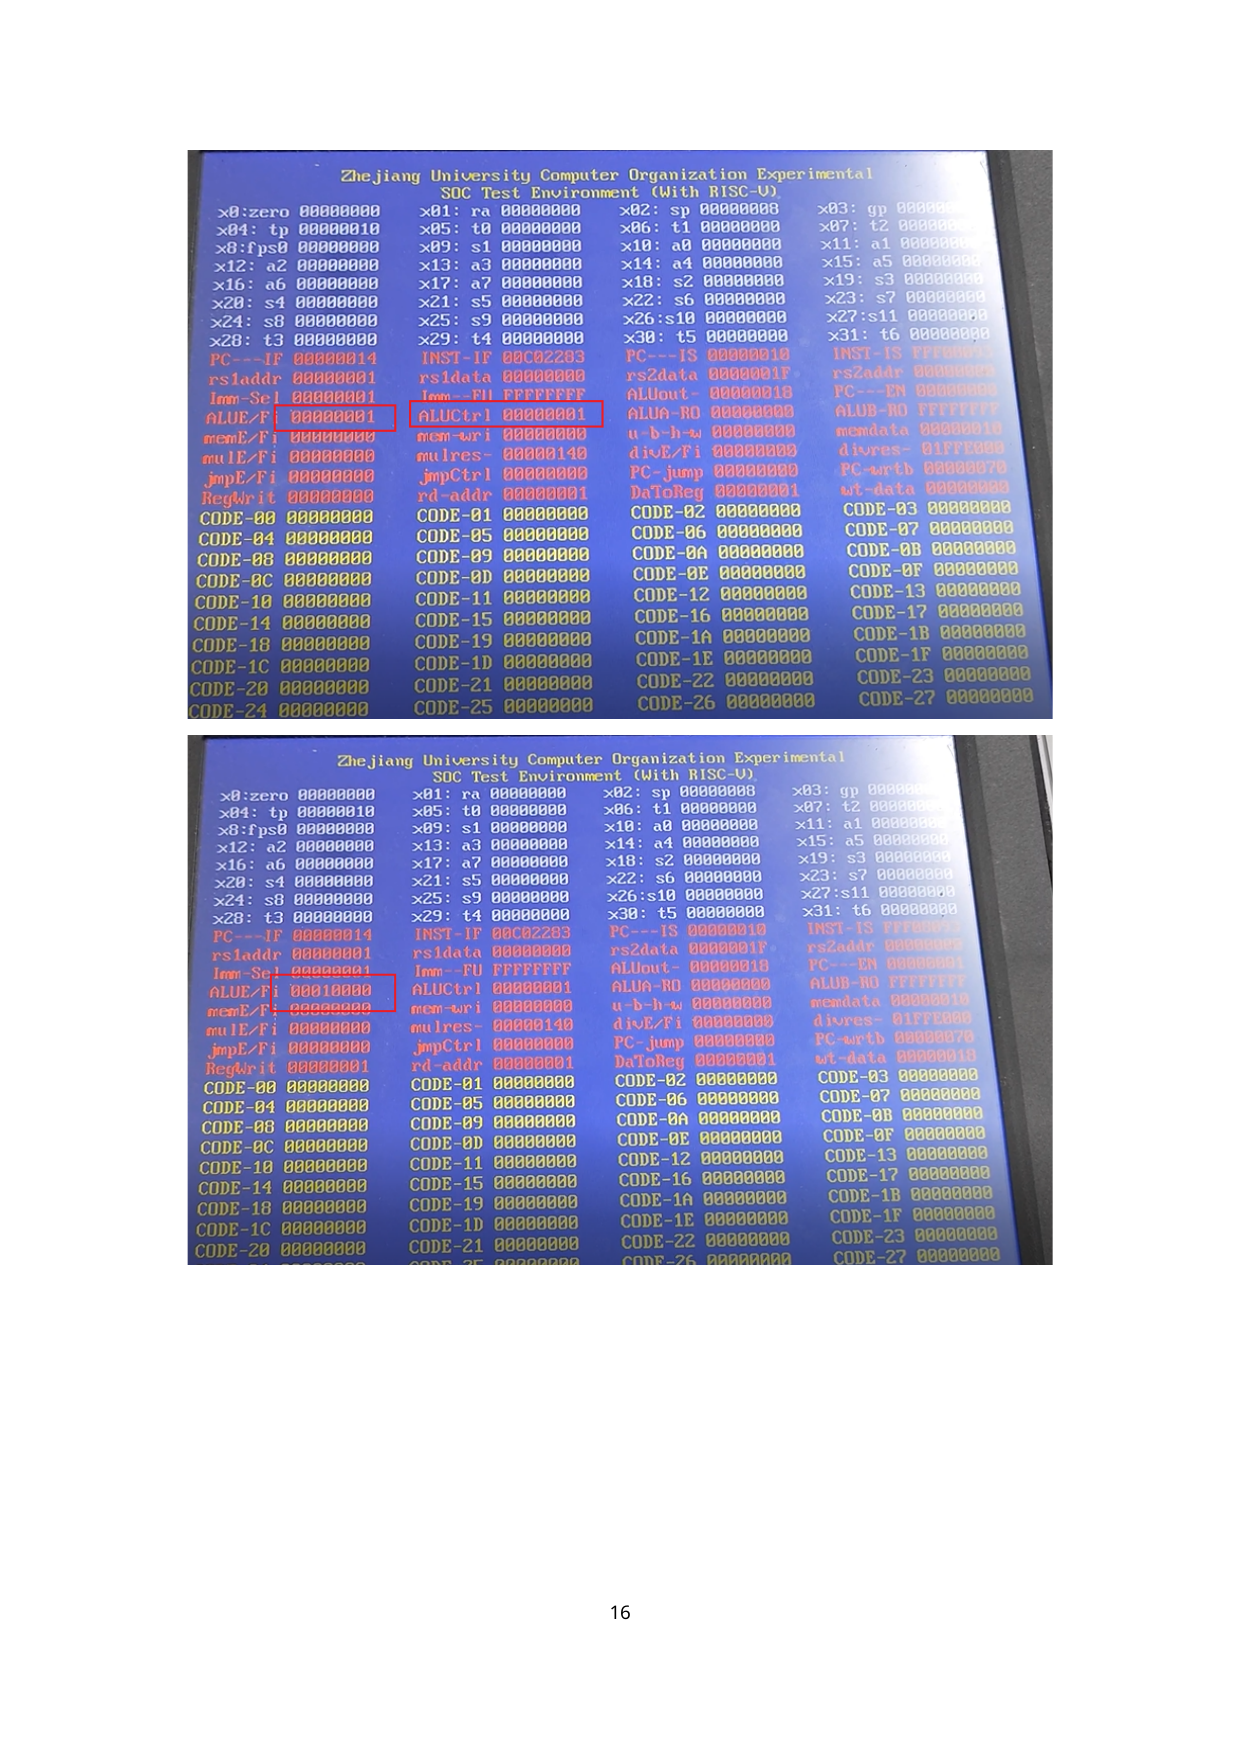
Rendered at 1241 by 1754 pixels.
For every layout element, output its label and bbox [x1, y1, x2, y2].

picture [187, 150, 1053, 719]
picture [187, 735, 1053, 1265]
